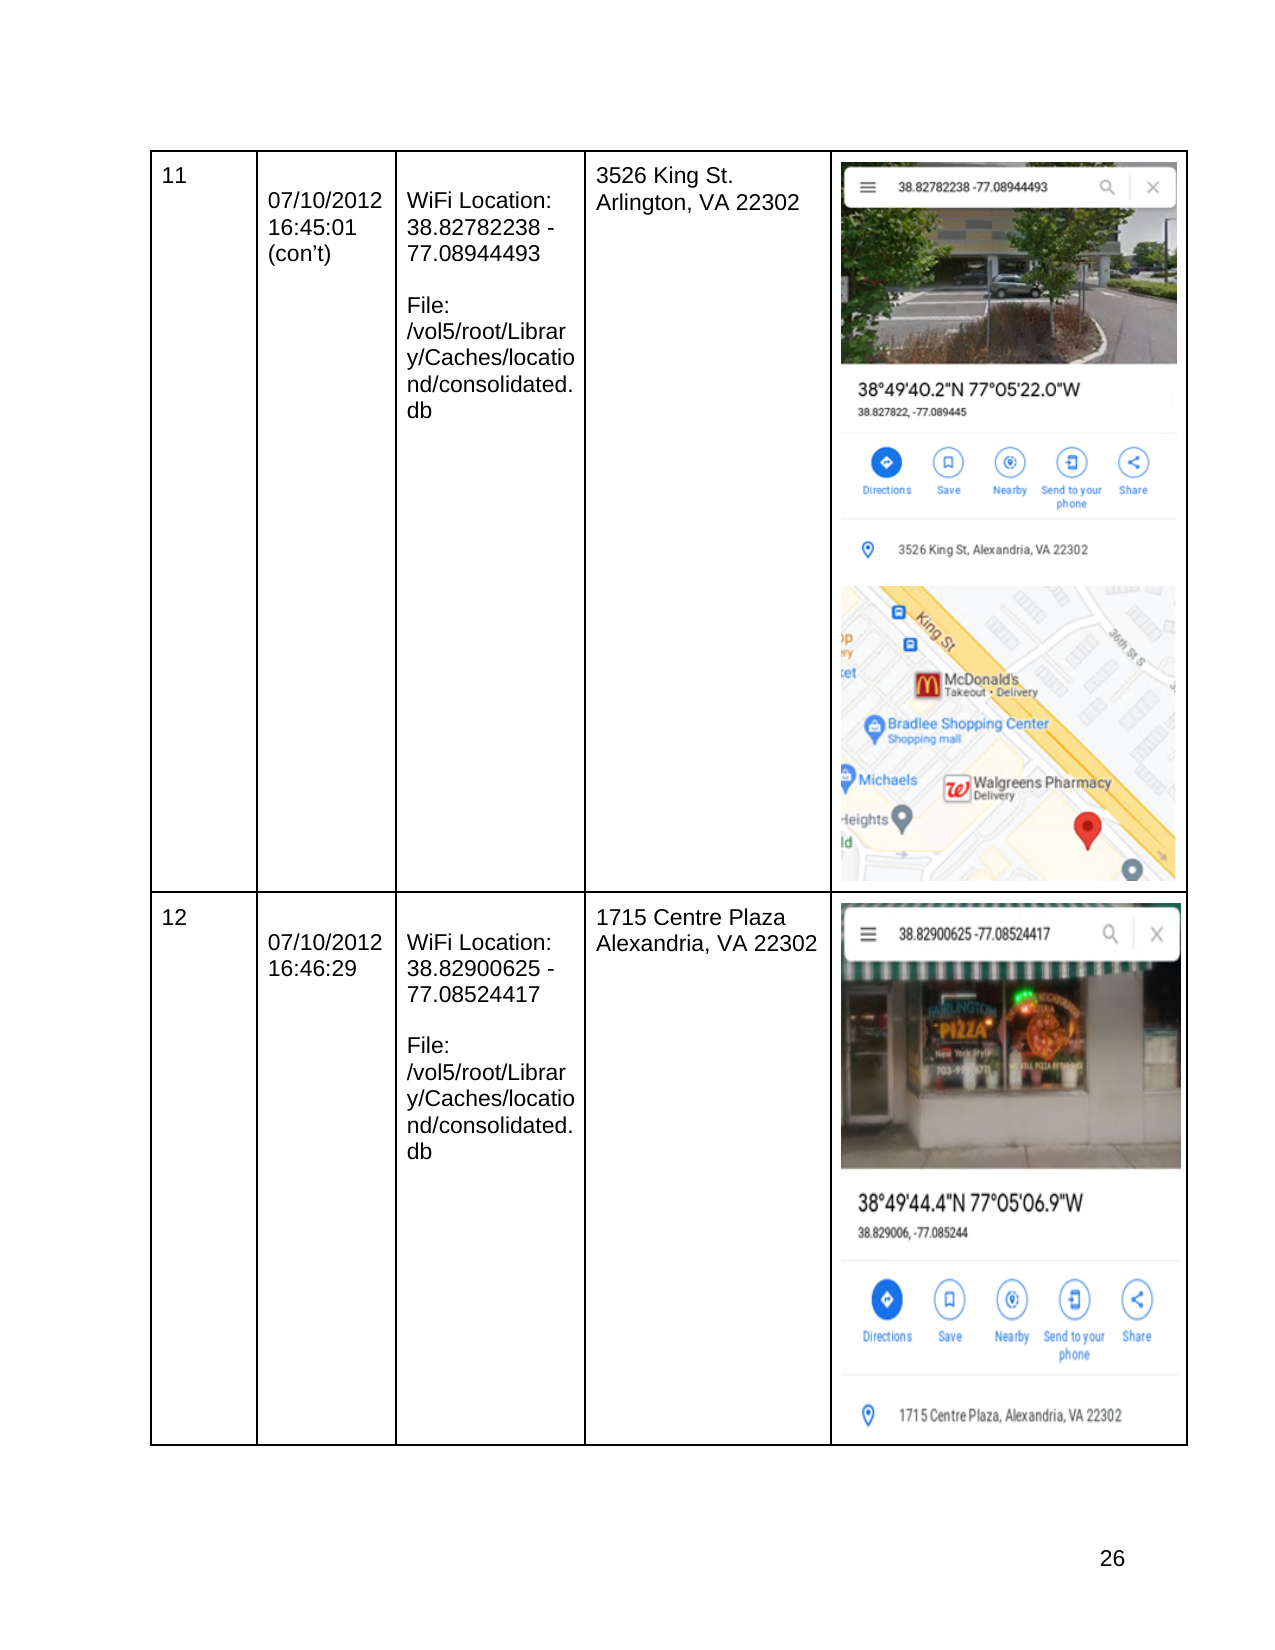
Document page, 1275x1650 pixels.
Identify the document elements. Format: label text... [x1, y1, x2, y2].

picture [841, 162, 1177, 561]
table_cell [832, 152, 1186, 891]
table_cell WiFi Location: 38.82782238 -77.08944493 File: /vol5/root/Library/Caches/locationd/consolidated.db [397, 152, 584, 891]
table_cell 1715 Centre Plaza Alexandria, VA 22302 [586, 893, 830, 1443]
table_cell 12 [152, 893, 256, 1443]
table_cell [832, 893, 1186, 1443]
table_cell WiFi Location: 38.82900625 -77.08524417 File: /vol5/root/Library/Caches/locationd/consolidated.db [397, 893, 584, 1443]
table_cell 3526 King St. Arlington, VA 22302 [586, 152, 830, 891]
picture [841, 586, 1176, 881]
picture [841, 903, 1181, 1434]
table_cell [258, 152, 395, 891]
table_cell 07/10/2012 16:46:29 [258, 893, 395, 1443]
table_cell 11 [152, 152, 256, 891]
